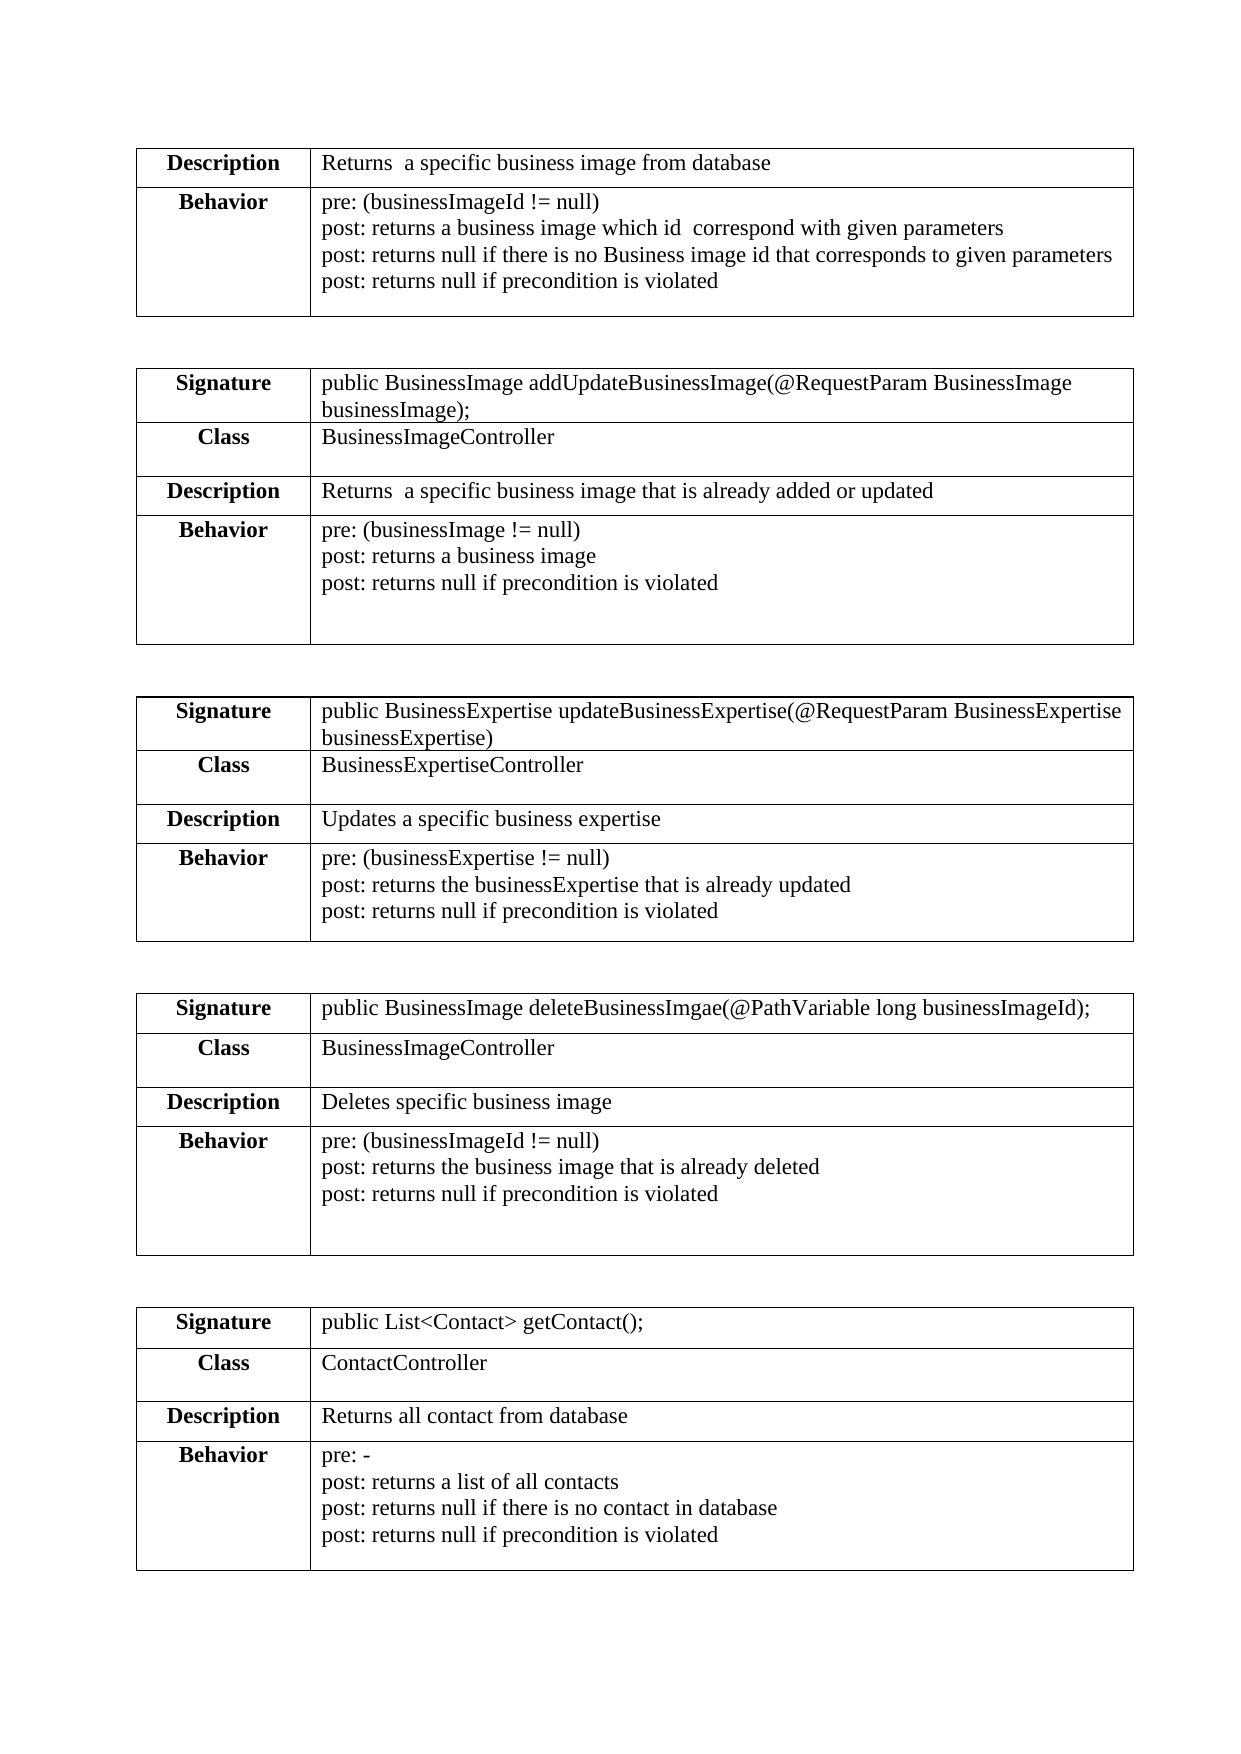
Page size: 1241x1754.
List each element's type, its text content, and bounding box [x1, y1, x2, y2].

table_cell Returns all contact from database [311, 1402, 1133, 1441]
table_cell Class [137, 751, 310, 804]
table_header Signature [137, 994, 310, 1033]
table_cell Description [137, 477, 310, 515]
table_cell Updates a specific business expertise [311, 805, 1133, 843]
table_cell Description [137, 1402, 310, 1441]
table_header Signature [137, 698, 310, 750]
table_cell Behavior [137, 1442, 310, 1570]
table_header public List<Contact> getContact(); [311, 1308, 1133, 1347]
table_cell Behavior [137, 188, 310, 316]
table_cell Behavior [137, 1127, 310, 1255]
table_cell Description [137, 149, 310, 187]
table_header public BusinessExpertise updateBusinessExpertise(@RequestParam BusinessExpertise businessExpertise) [311, 698, 1133, 750]
table_header Signature [137, 1308, 310, 1347]
table_cell pre: (businessImageId != null) post: returns a business image which id correspond with given parameters post: returns null if there is no Business image id that corresponds to given parameters post: returns null if precondition is violated [311, 188, 1133, 316]
table_cell Class [137, 1349, 310, 1401]
table_cell Returns a specific business image that is already added or updated [311, 477, 1133, 515]
table_cell pre: (businessExpertise != null) post: returns the businessExpertise that is already updated post: returns null if precondition is violated [311, 844, 1133, 941]
table_cell pre: (businessImageId != null) post: returns the business image that is already deleted post: returns null if precondition is violated [311, 1127, 1133, 1255]
table_cell Behavior [137, 516, 310, 644]
table_cell pre: (businessImage != null) post: returns a business image post: returns null if precondition is violated [311, 516, 1133, 644]
table_cell Description [137, 1088, 310, 1126]
table_cell pre: - post: returns a list of all contacts post: returns null if there is no contact in database post: returns null if precondition is violated [311, 1442, 1133, 1570]
table_header public BusinessImage addUpdateBusinessImage(@RequestParam BusinessImage businessImage); [311, 369, 1133, 422]
table_cell BusinessImageController [311, 423, 1133, 476]
table_cell ContactController [311, 1349, 1133, 1401]
table_header public BusinessImage deleteBusinessImgae(@PathVariable long businessImageId); [311, 994, 1133, 1033]
table_cell BusinessImageController [311, 1034, 1133, 1087]
table_cell Class [137, 1034, 310, 1087]
table_header Signature [137, 369, 310, 422]
table_cell Description [137, 805, 310, 843]
table_cell Deletes specific business image [311, 1088, 1133, 1126]
table_cell Behavior [137, 844, 310, 941]
table_cell Returns a specific business image from database [311, 149, 1133, 187]
table_cell Class [137, 423, 310, 476]
table_cell BusinessExpertiseController [311, 751, 1133, 804]
